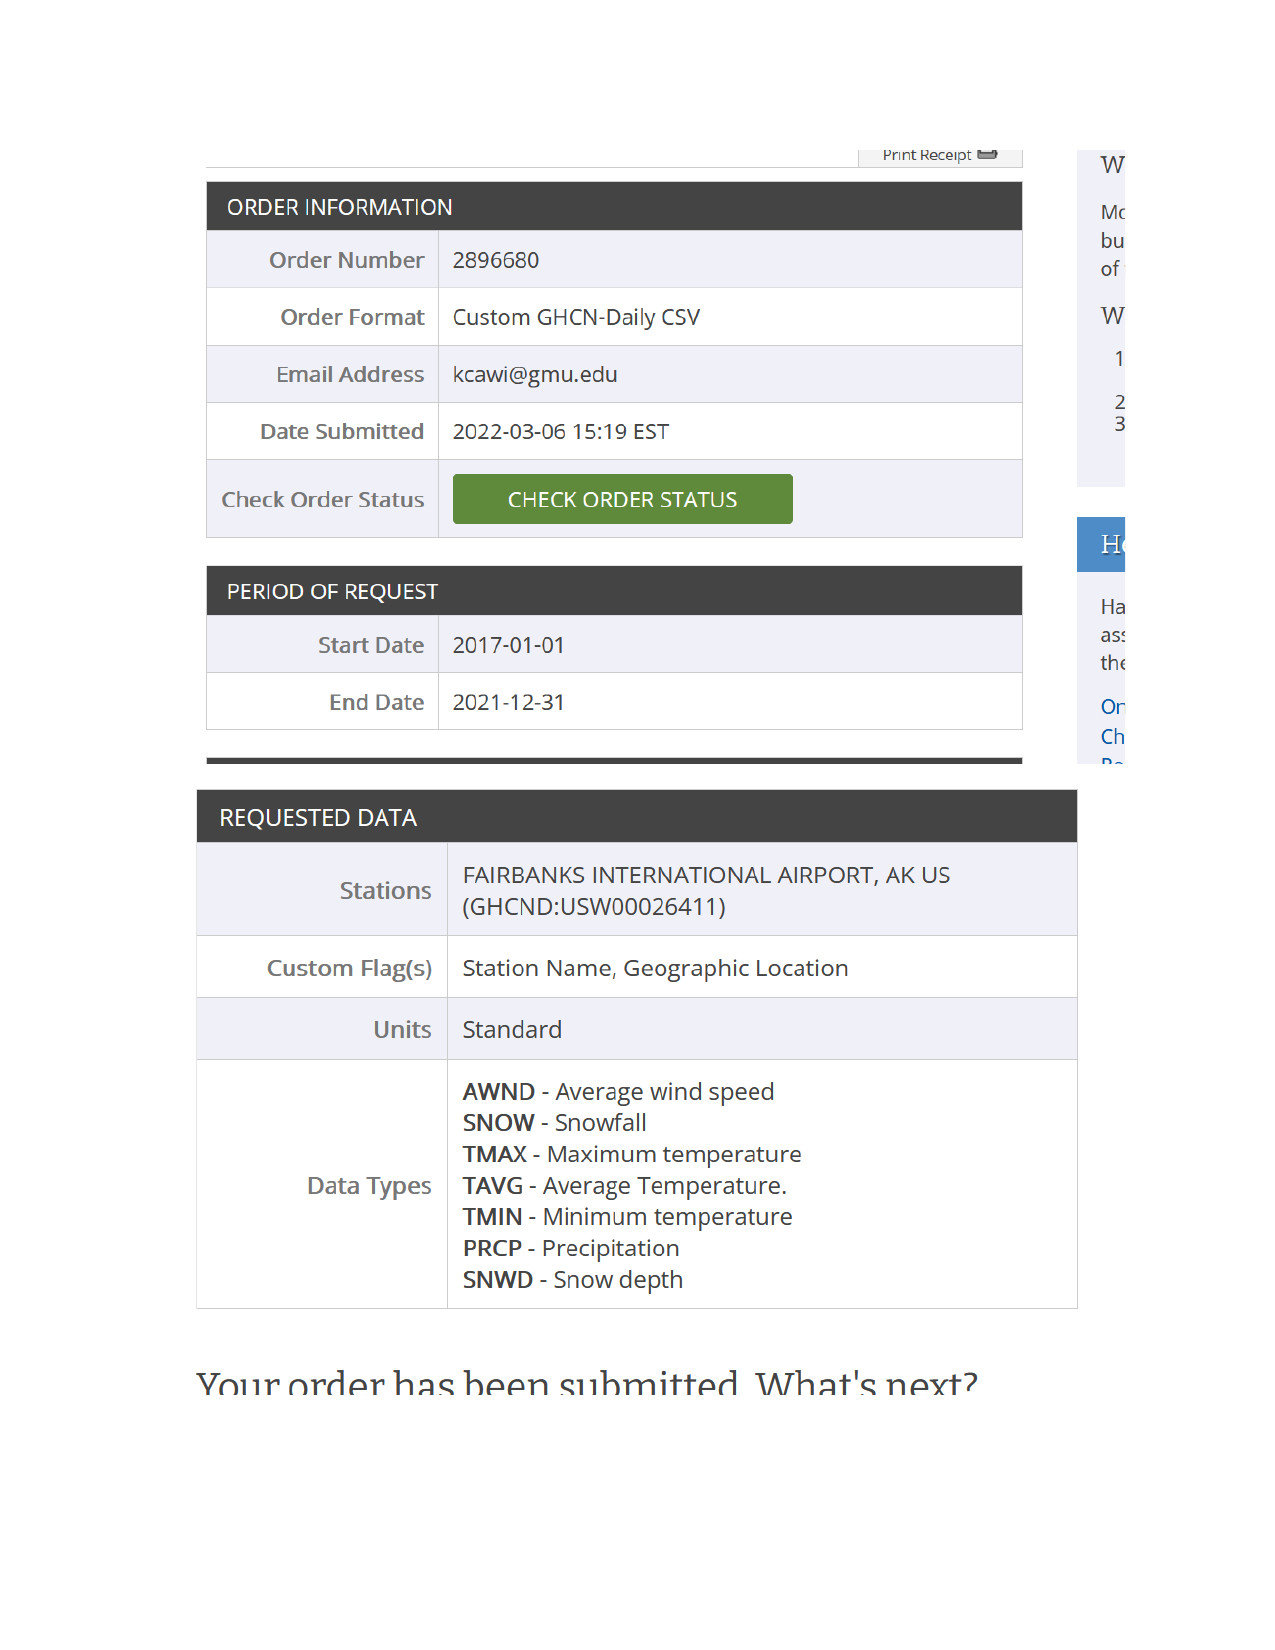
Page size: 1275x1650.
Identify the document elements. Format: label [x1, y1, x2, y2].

picture [150, 150, 1125, 764]
picture [150, 782, 1125, 1395]
